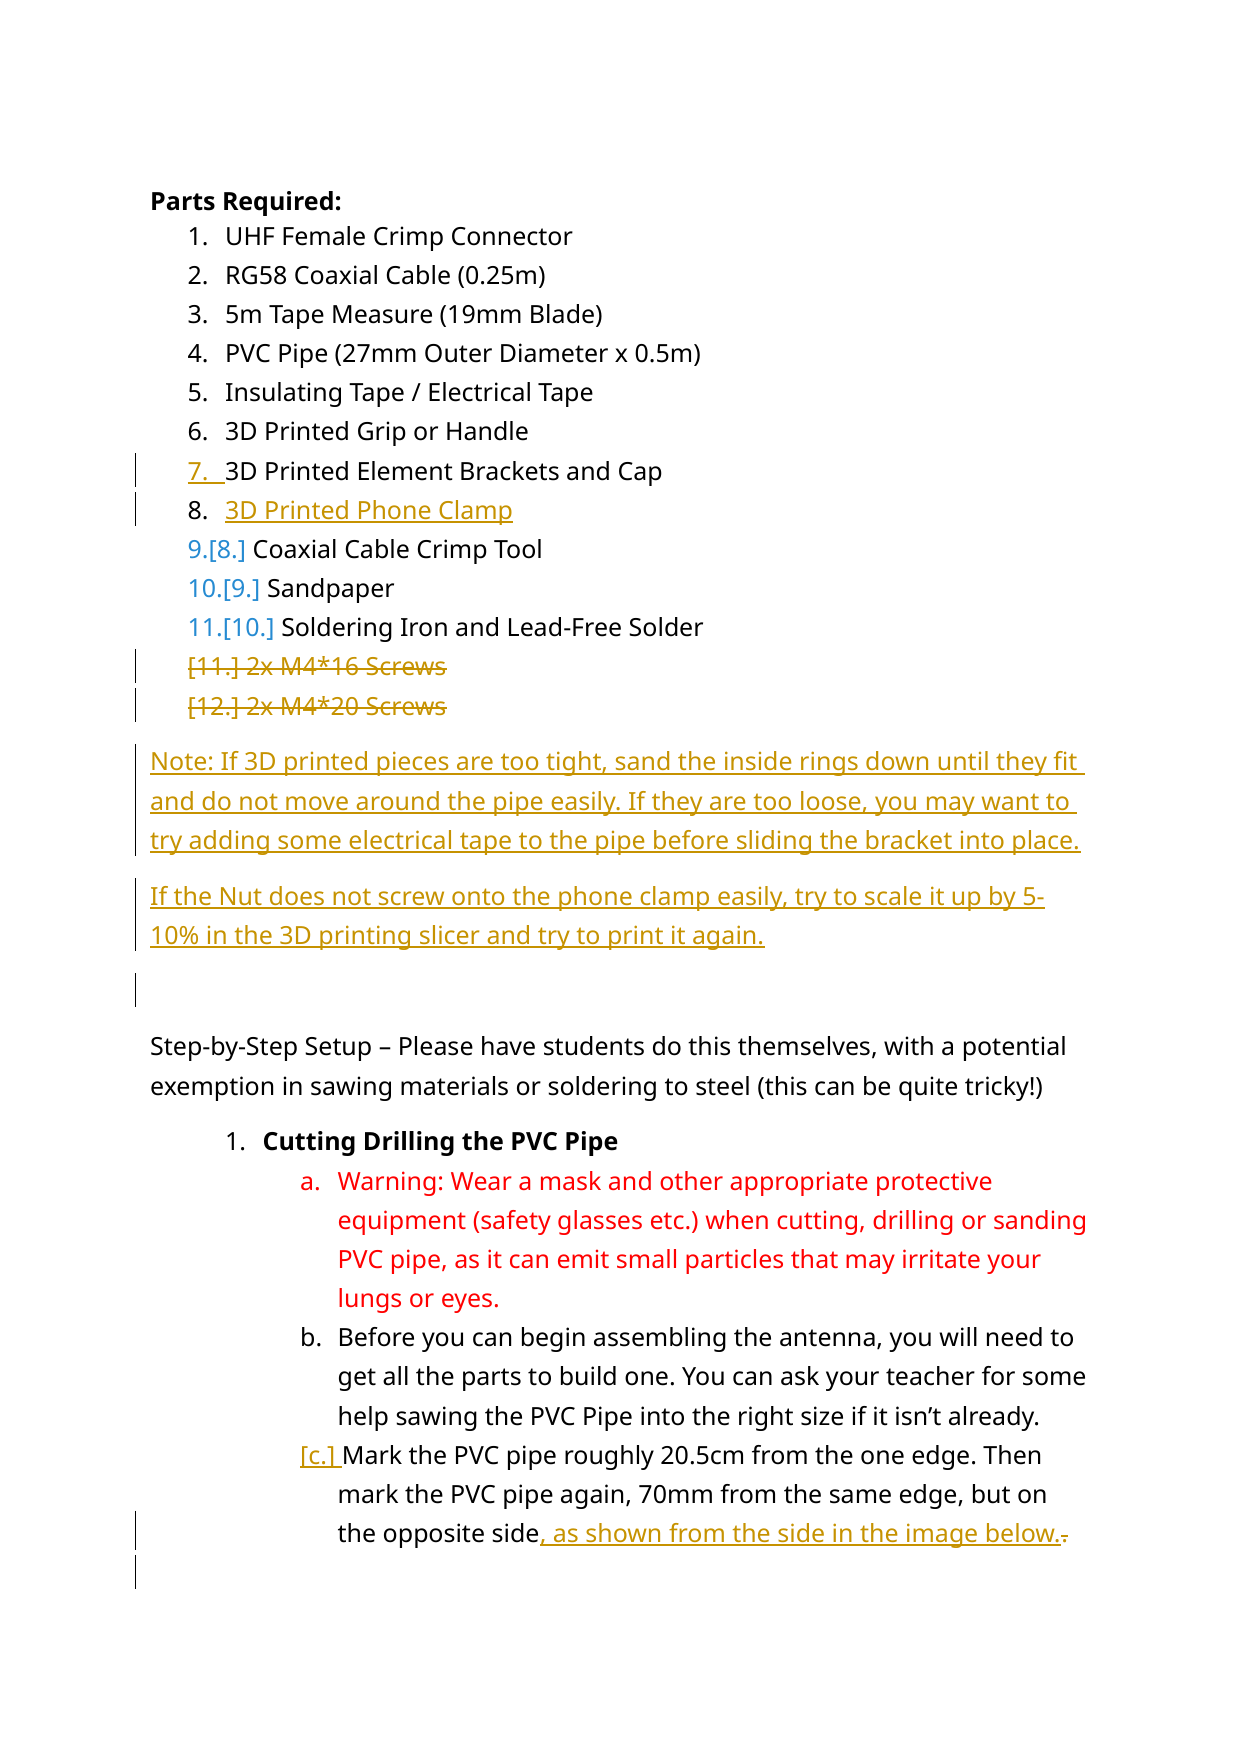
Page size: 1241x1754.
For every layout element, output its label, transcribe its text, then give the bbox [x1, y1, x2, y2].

list Cutting Drilling the PVC Pipe [225, 1124, 1090, 1158]
list RG58 Coaxial Cable (0.25m) [187, 257, 1090, 291]
list Soldering Iron and Lead-Free Solder [187, 610, 1090, 644]
list 5m Tape Measure (19mm Blade) [187, 296, 1090, 331]
list Warning: Wear a mask and other appropriate protective equipment (safety glasses etc.) when cutting, drilling or sanding PVC pipe, as it can emit small particles that may irritate your lungs or eyes. [300, 1163, 1090, 1315]
text Step-by-Step Setup – Please have students do this themselves, with a potential exemption in sawing materials or soldering to steel (this can be quite tricky!) [150, 1029, 1090, 1102]
list PVC Pipe (27mm Outer Diameter x 0.5m) [187, 336, 1090, 370]
list Sandpaper [187, 571, 1090, 605]
list Mark the PVC pipe roughly 20.5cm from the one edge. Then mark the PVC pipe again, 70mm from the same edge, but on the opposite side [300, 1437, 1090, 1550]
text Parts Required: [150, 184, 1090, 218]
list UHF Female Crimp Connector [187, 218, 1090, 252]
list Before you can begin assembling the antenna, you will need to get all the parts to build one. You can ask your teacher for some help sawing the PVC Pipe into the right size if it isn’t already. [300, 1320, 1090, 1432]
list 3D Printed Grip or Handle [187, 414, 1090, 448]
list Coaxial Cable Crimp Tool [187, 531, 1090, 566]
list Insulating Tape / Electrical Tape [187, 375, 1090, 409]
list 3D Printed Element Brackets and Cap [187, 453, 1090, 487]
